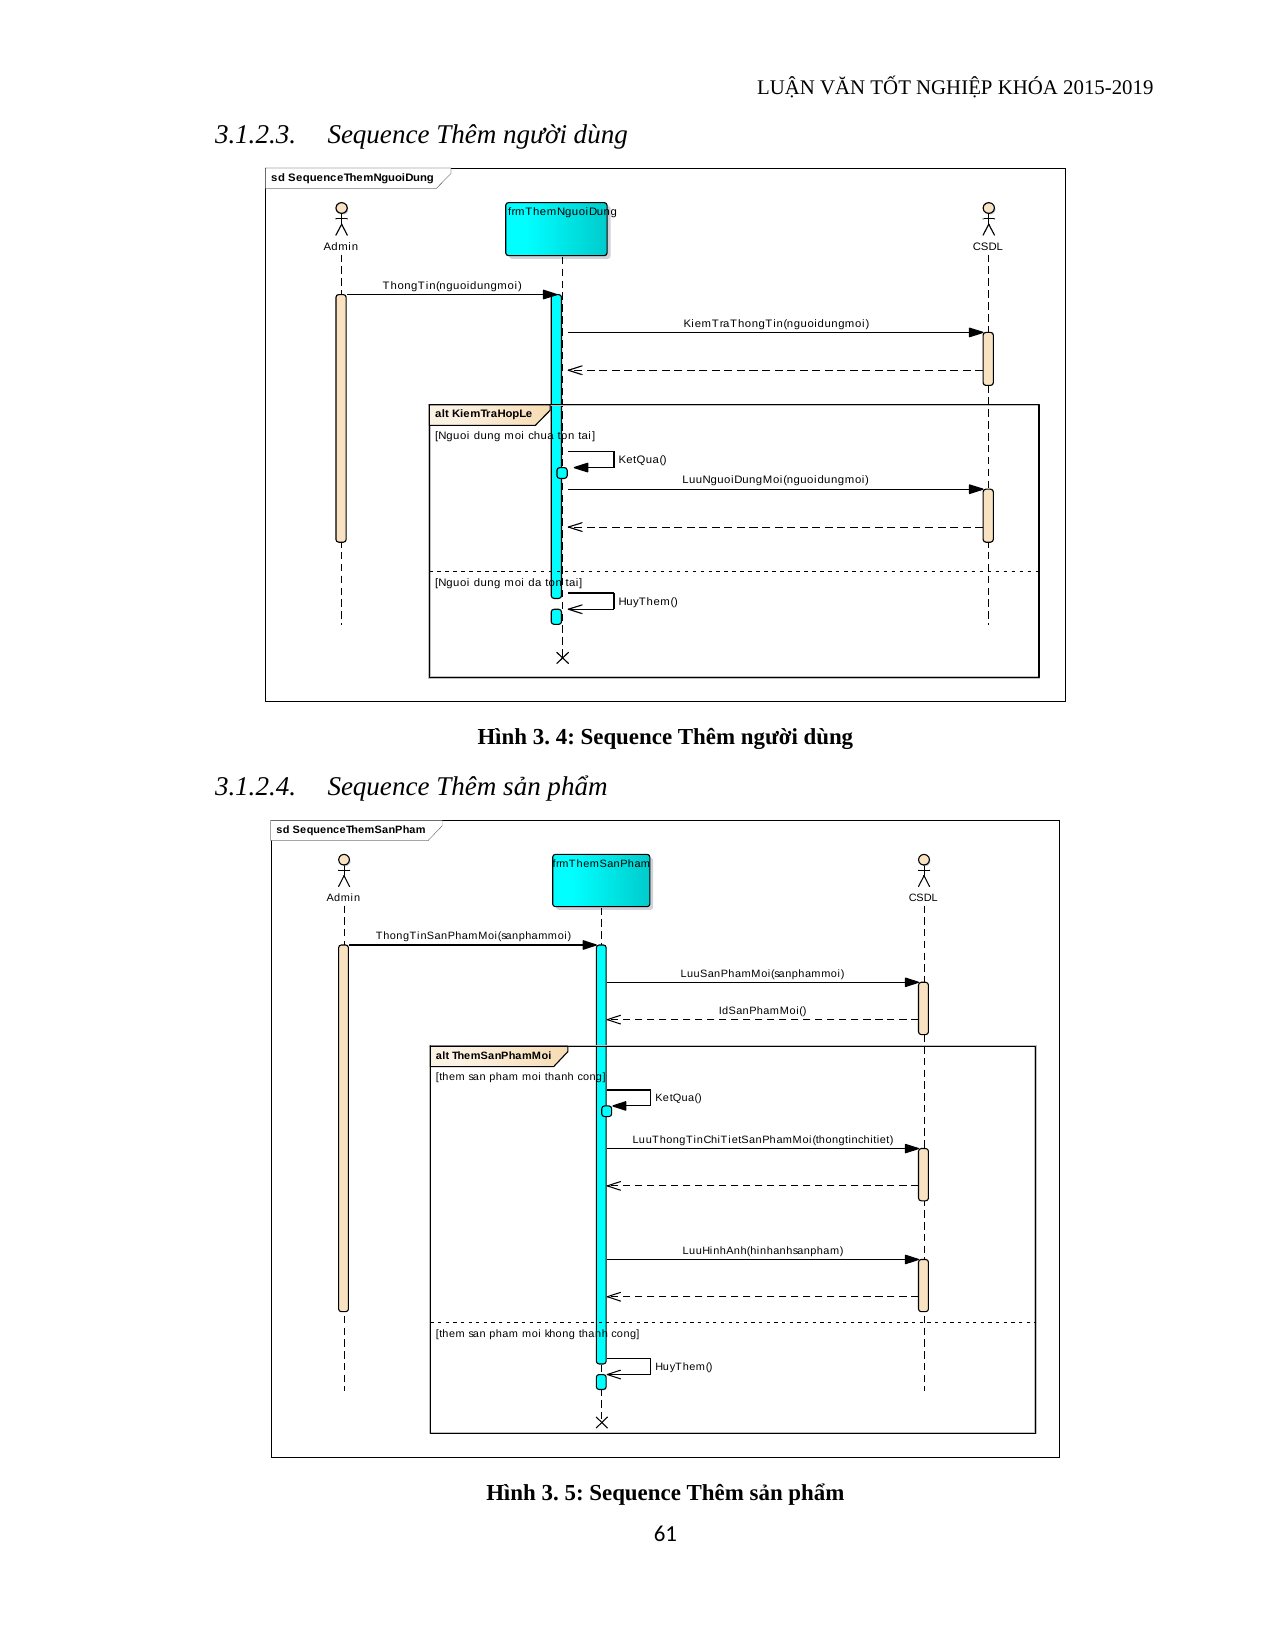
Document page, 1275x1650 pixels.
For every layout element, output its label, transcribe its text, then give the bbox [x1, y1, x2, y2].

subtitle Sequence Thêm sản phẩm [215, 770, 1153, 802]
subtitle Sequence Thêm người dùng [215, 118, 1153, 149]
